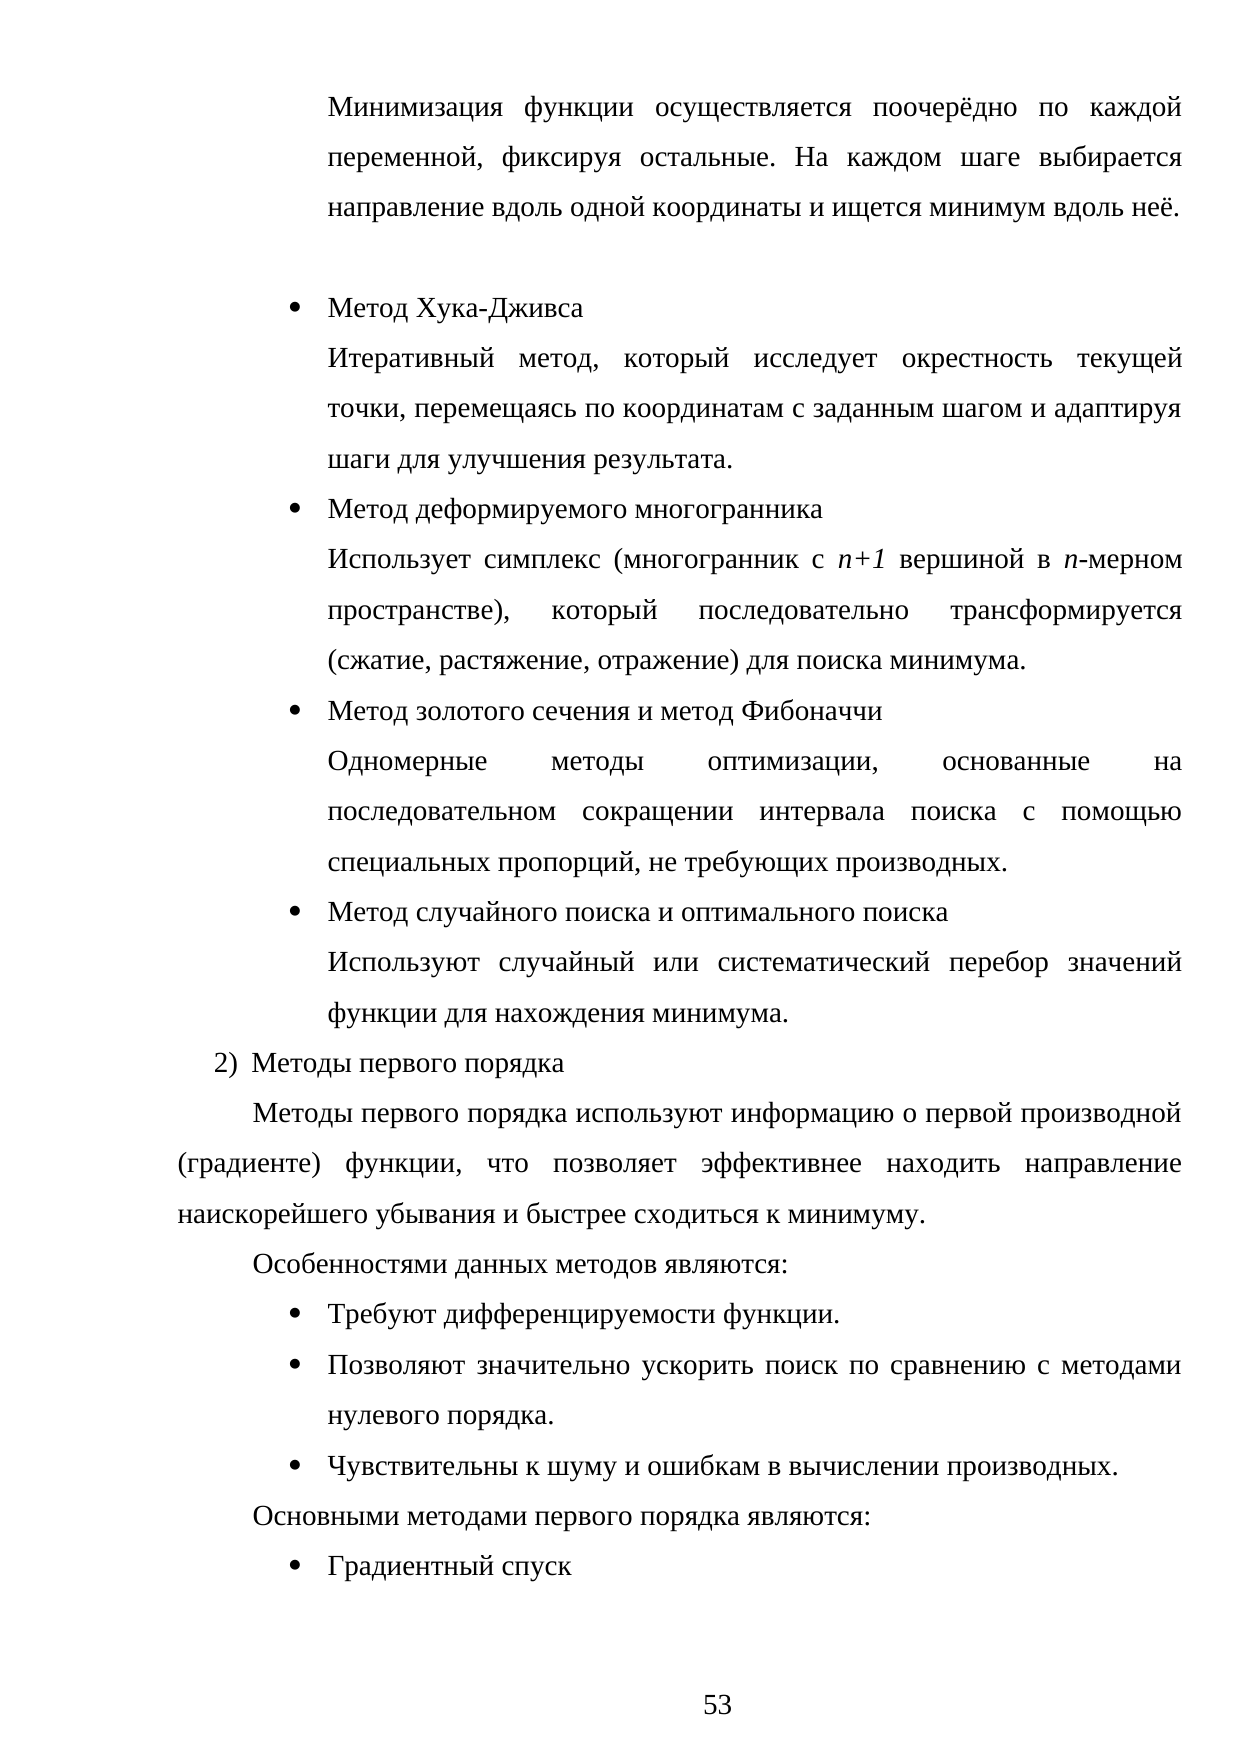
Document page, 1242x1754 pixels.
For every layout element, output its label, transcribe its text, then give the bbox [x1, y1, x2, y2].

text Особенностями данных методов являются: [177, 1246, 1183, 1280]
list Метод Хука-Дживса [290, 290, 1183, 323]
list Метод деформируемого многогранника [290, 491, 1183, 525]
list Метод золотого сечения и метод Фибоначчи [290, 693, 1183, 726]
list Методы первого порядка [213, 1045, 1183, 1078]
list Чувствительны к шуму и ошибкам в вычислении производных. [290, 1448, 1183, 1481]
list Позволяют значительно ускорить поиск по сравнению с методами нулевого порядка. [290, 1347, 1183, 1431]
list Использует симплекс (многогранник с n+1 вершиной в n-мерном пространстве), который последовательно трансформируется (сжатие, растяжение, отражение) для поиска минимума. [327, 542, 1183, 676]
list Градиентный спуск [290, 1548, 1183, 1582]
list Метод случайного поиска и оптимального поиска [290, 894, 1183, 928]
text Методы первого порядка используют информацию о первой производной (градиенте) функции, что позволяет эффективнее находить направление наискорейшего убывания и быстрее сходиться к минимуму. [177, 1095, 1183, 1229]
list Используют случайный или систематический перебор значений функции для нахождения минимума. [327, 944, 1183, 1028]
list Минимизация функции осуществляется поочерёдно по каждой переменной, фиксируя остальные. На каждом шаге выбирается направление вдоль одной координаты и ищется минимум вдоль неё. [327, 89, 1183, 223]
list Итеративный метод, который исследует окрестность текущей точки, перемещаясь по координатам с заданным шагом и адаптируя шаги для улучшения результата. [327, 340, 1183, 474]
list Требуют дифференцируемости функции. [290, 1297, 1183, 1330]
list Одномерные методы оптимизации, основанные на последовательном сокращении интервала поиска с помощью специальных пропорций, не требующих производных. [327, 743, 1183, 877]
text Основными методами первого порядка являются: [177, 1498, 1183, 1532]
